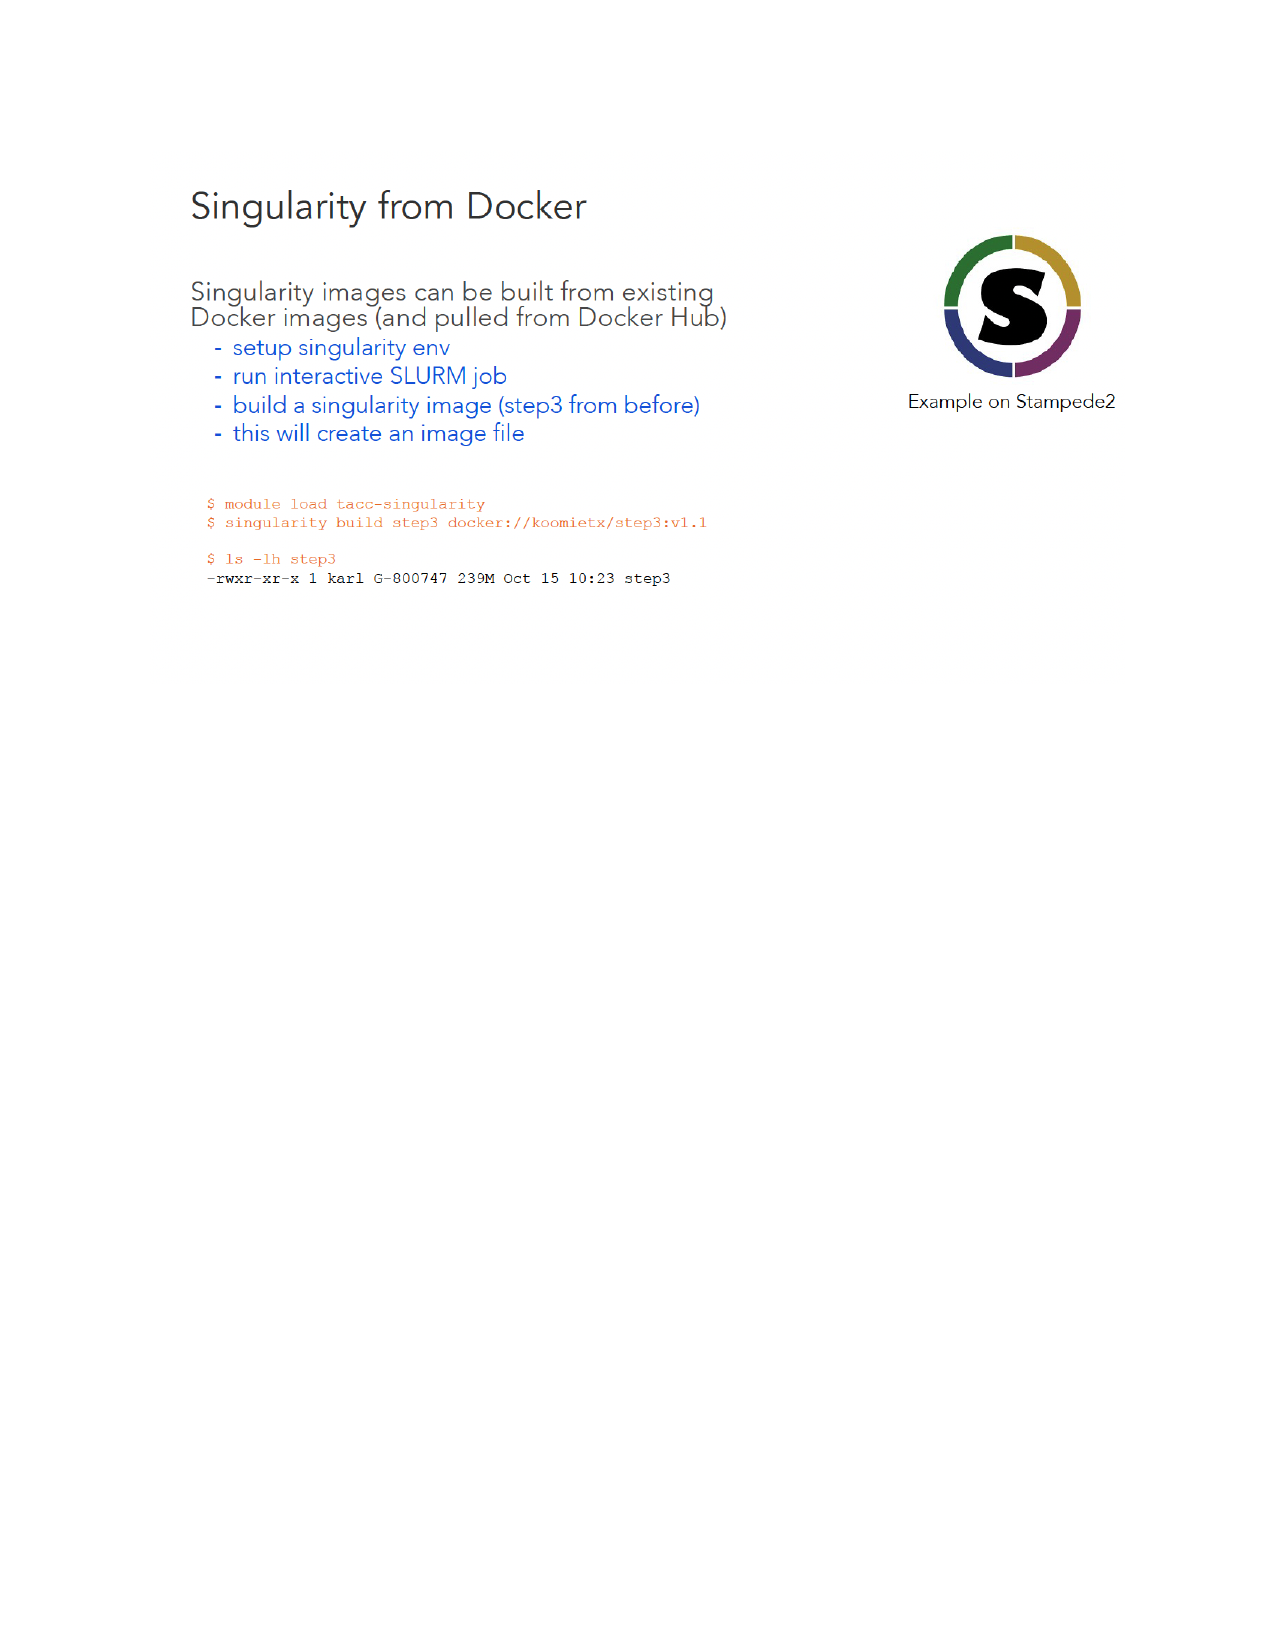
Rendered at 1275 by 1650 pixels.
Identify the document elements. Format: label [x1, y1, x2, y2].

picture [150, 150, 1125, 684]
